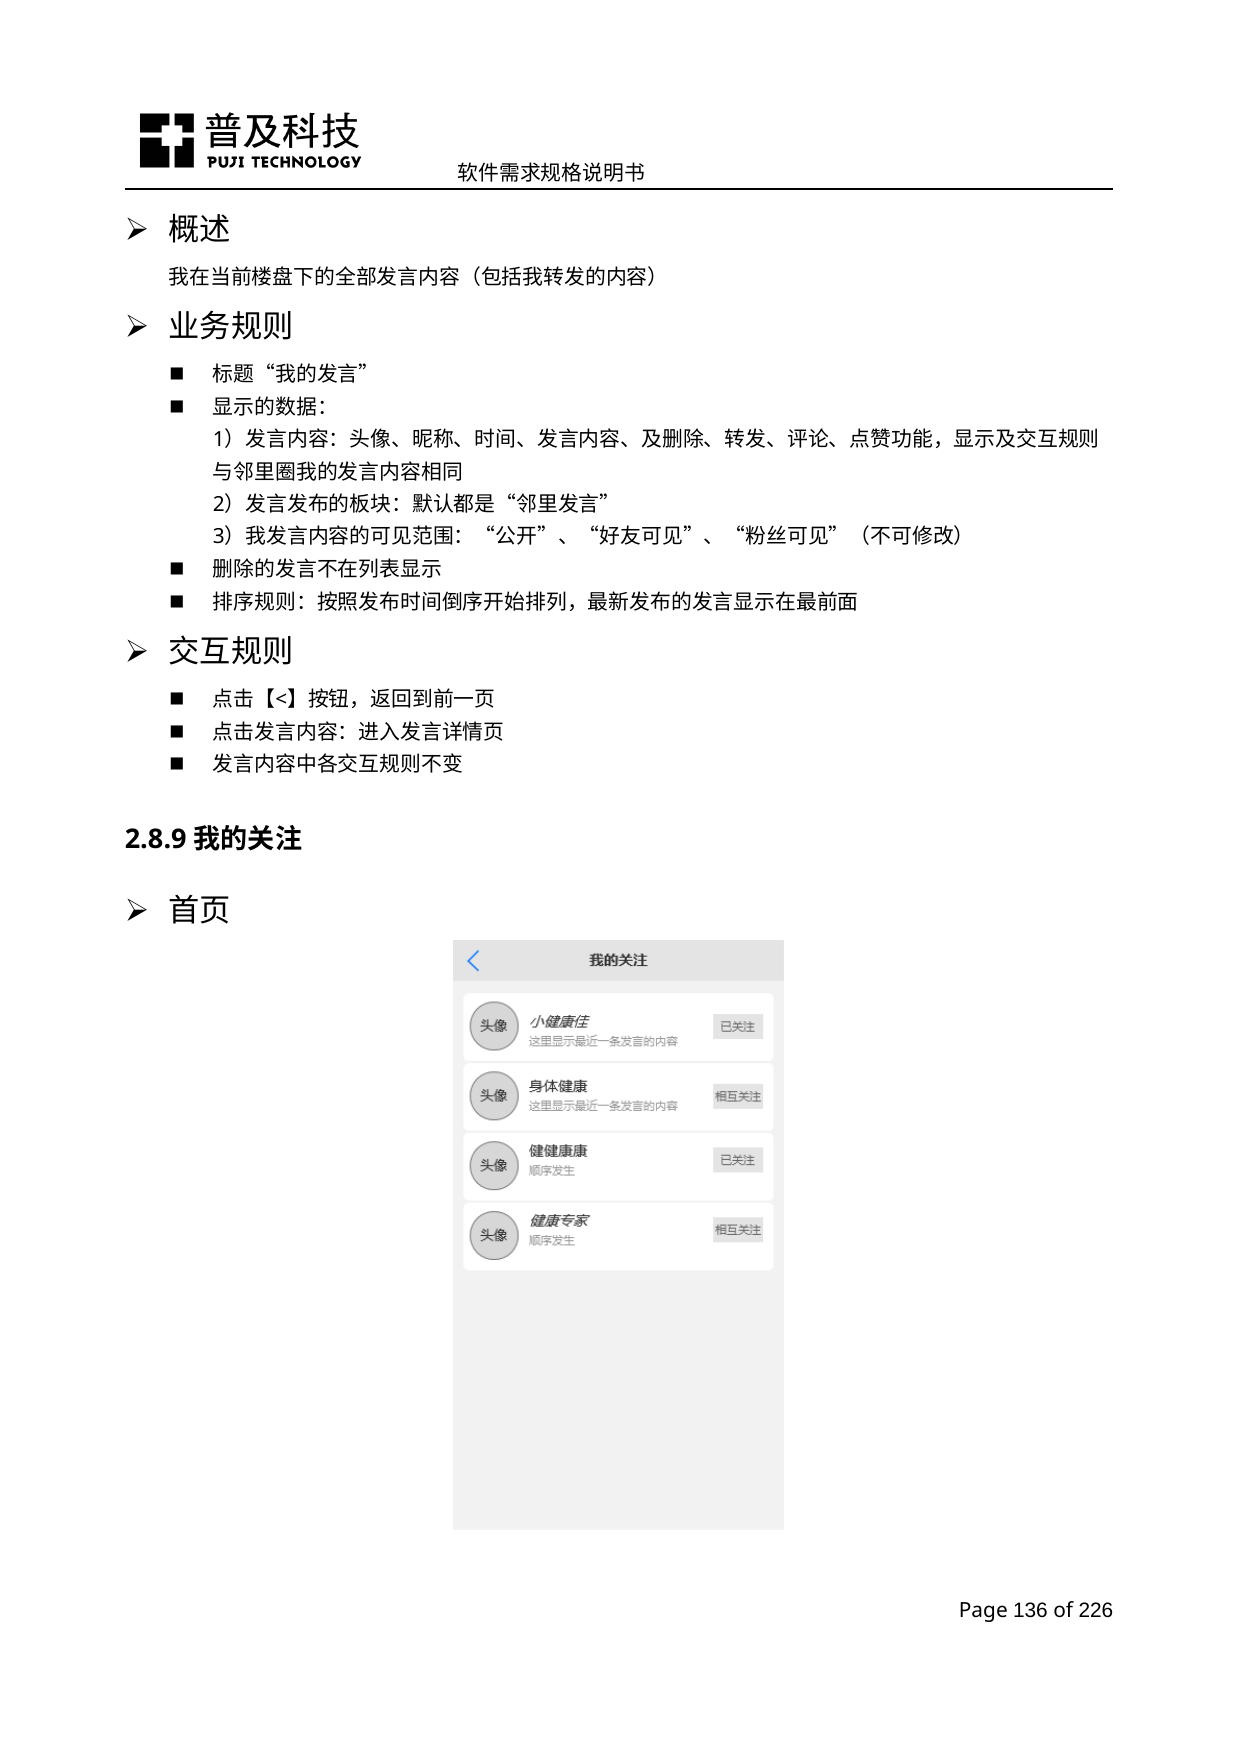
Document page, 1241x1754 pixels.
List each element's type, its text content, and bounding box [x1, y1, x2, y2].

list 业务规则 [124, 291, 1113, 356]
list 交互规则 [124, 616, 1113, 681]
list 我在当前楼盘下的全部发言内容（包括我转发的内容） [168, 259, 1113, 291]
picture [124, 103, 365, 180]
list 2）发言发布的板块：默认都是“邻里发言” [213, 486, 1113, 519]
list 发言内容中各交互规则不变 [169, 746, 1113, 779]
list 显示的数据： [169, 389, 1113, 421]
list 点击发言内容：进入发言详情页 [169, 714, 1113, 746]
list 首页 [124, 875, 1113, 940]
list 3）我发言内容的可见范围：“公开”、“好友可见”、“粉丝可见”（不可修改） [213, 519, 1113, 551]
list 排序规则：按照发布时间倒序开始排列，最新发布的发言显示在最前面 [169, 584, 1113, 616]
list 概述 [124, 194, 1113, 259]
list 标题“我的发言” [169, 356, 1113, 389]
list 点击【<】按钮，返回到前一页 [169, 681, 1113, 714]
picture [452, 940, 785, 1531]
subtitle 我的关注 [124, 804, 1113, 869]
list 1）发言内容：头像、昵称、时间、发言内容、及删除、转发、评论、点赞功能，显示及交互规则与邻里圈我的发言内容相同 [213, 421, 1113, 486]
list 删除的发言不在列表显示 [169, 551, 1113, 584]
